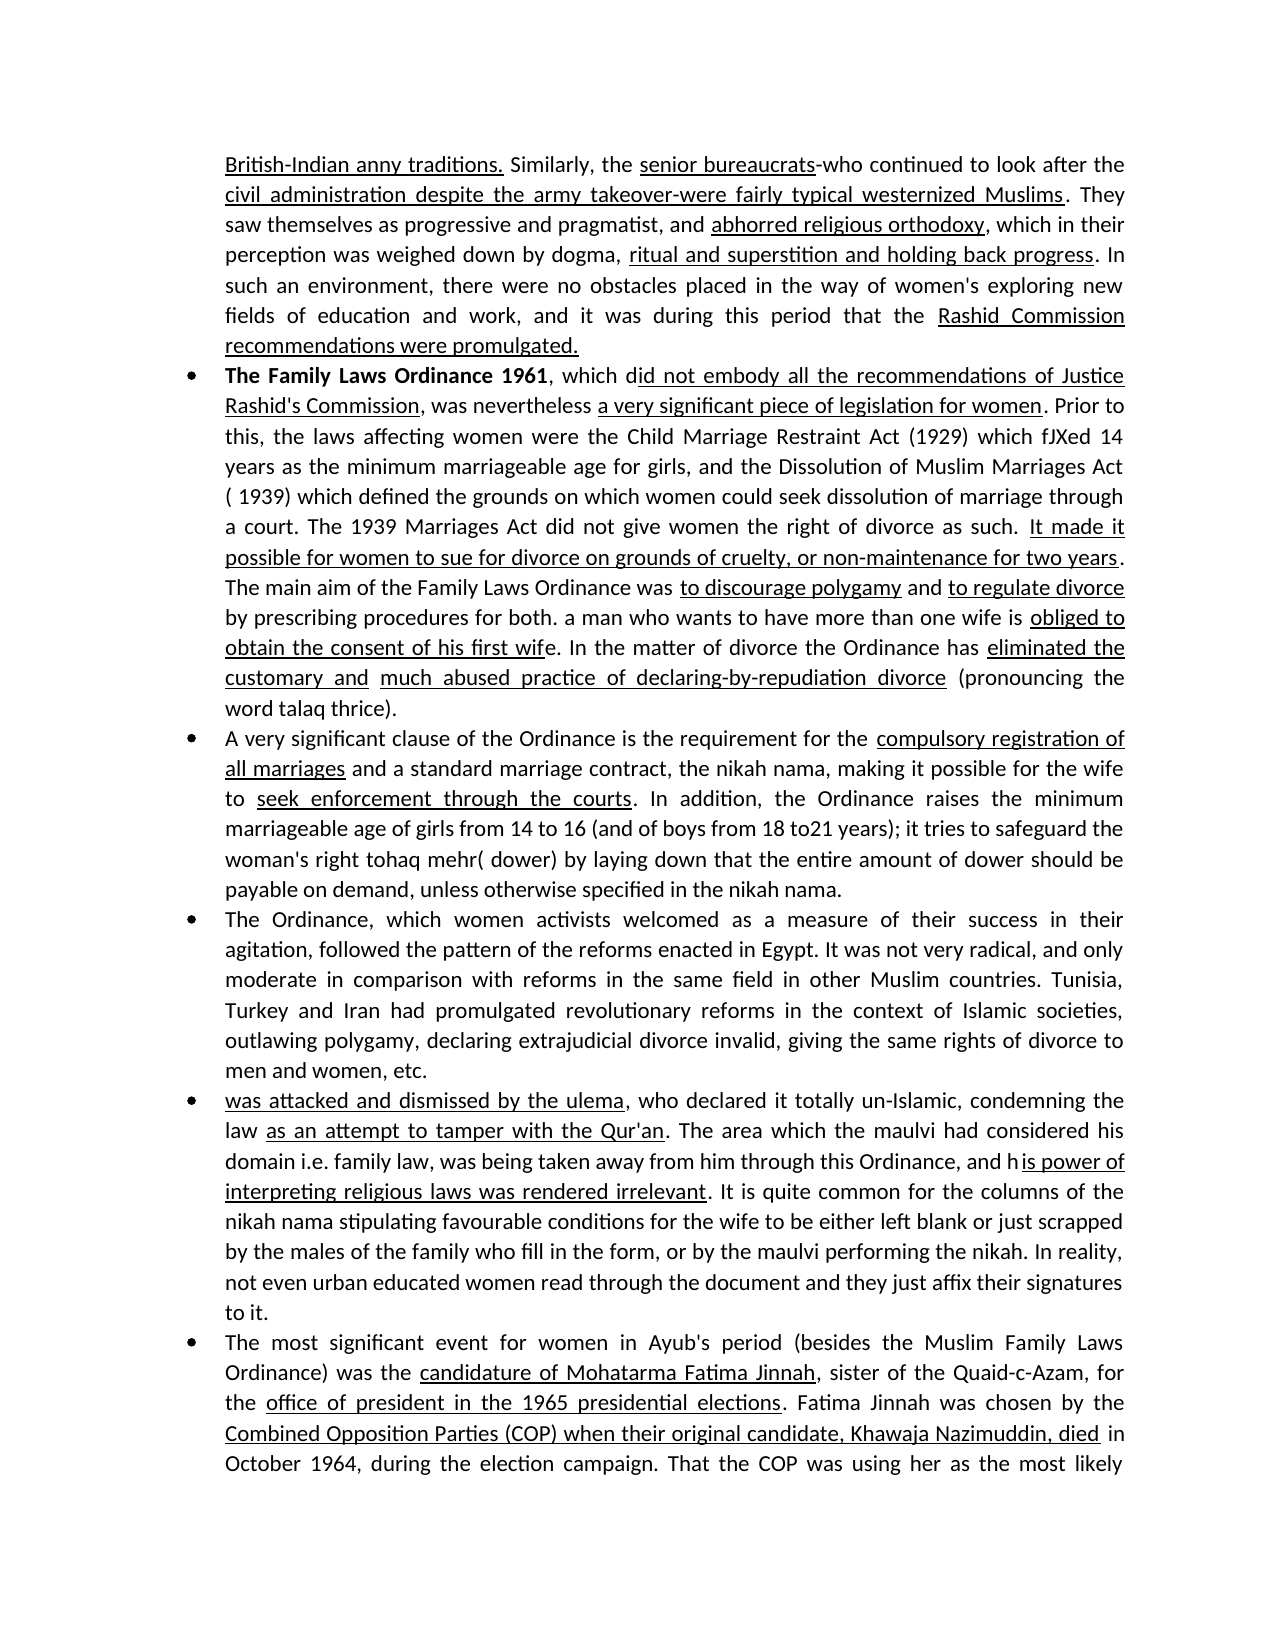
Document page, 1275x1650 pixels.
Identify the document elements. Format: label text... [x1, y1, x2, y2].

list The Family Laws Ordinance 1961, which did not embody all the recommendations of Justice Rashid's Commission, was nevertheless a very significant piece of legislation for women. Prior to this, the laws affecting women were the Child Marriage Restraint Act (1929) which fJXed 14 years as the minimum marriageable age for girls, and the Dissolution of Muslim Marriages Act ( 1939) which defined the grounds on which women could seek dissolution of marriage through a court. The 1939 Marriages Act did not give women the right of divorce as such. It made it possible for women to sue for divorce on grounds of cruelty, or non-maintenance for two years. The main aim of the Family Laws Ordinance was to discourage polygamy and to regulate divorce by prescribing procedures for both. a man who wants to have more than one wife is obliged to obtain the consent of his first wife. In the matter of divorce the Ordinance has eliminated the customary and much abused practice of declaring-by-repudiation divorce (pronouncing the word talaq thrice). [187, 361, 1125, 722]
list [187, 1328, 1125, 1477]
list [187, 150, 1125, 359]
list The Ordinance, which women activists welcomed as a measure of their success in their agitation, followed the pattern of the reforms enacted in Egypt. It was not very radical, and only moderate in comparison with reforms in the same field in other Muslim countries. Tunisia, Turkey and Iran had promulgated revolutionary reforms in the context of Islamic societies, outlawing polygamy, declaring extrajudicial divorce invalid, giving the same rights of divorce to men and women, etc. [187, 905, 1125, 1084]
list was attacked and dismissed by the ulema, who declared it totally un-Islamic, condemning the law as an attempt to tamper with the Qur'an. The area which the maulvi had considered his domain i.e. family law, was being taken away from him through this Ordinance, and his power of interpreting religious laws was rendered irrelevant. It is quite common for the columns of the nikah nama stipulating favourable conditions for the wife to be either left blank or just scrapped by the males of the family who fill in the form, or by the maulvi performing the nikah. In reality, not even urban educated women read through the document and they just affix their signatures to it. [187, 1086, 1125, 1326]
list A very significant clause of the Ordinance is the requirement for the compulsory registration of all marriages and a standard marriage contract, the nikah nama, making it possible for the wife to seek enforcement through the courts. In addition, the Ordinance raises the minimum marriageable age of girls from 14 to 16 (and of boys from 18 to21 years); it tries to safeguard the woman's right tohaq mehr( dower) by laying down that the entire amount of dower should be payable on demand, unless otherwise specified in the nikah nama. [187, 724, 1125, 903]
